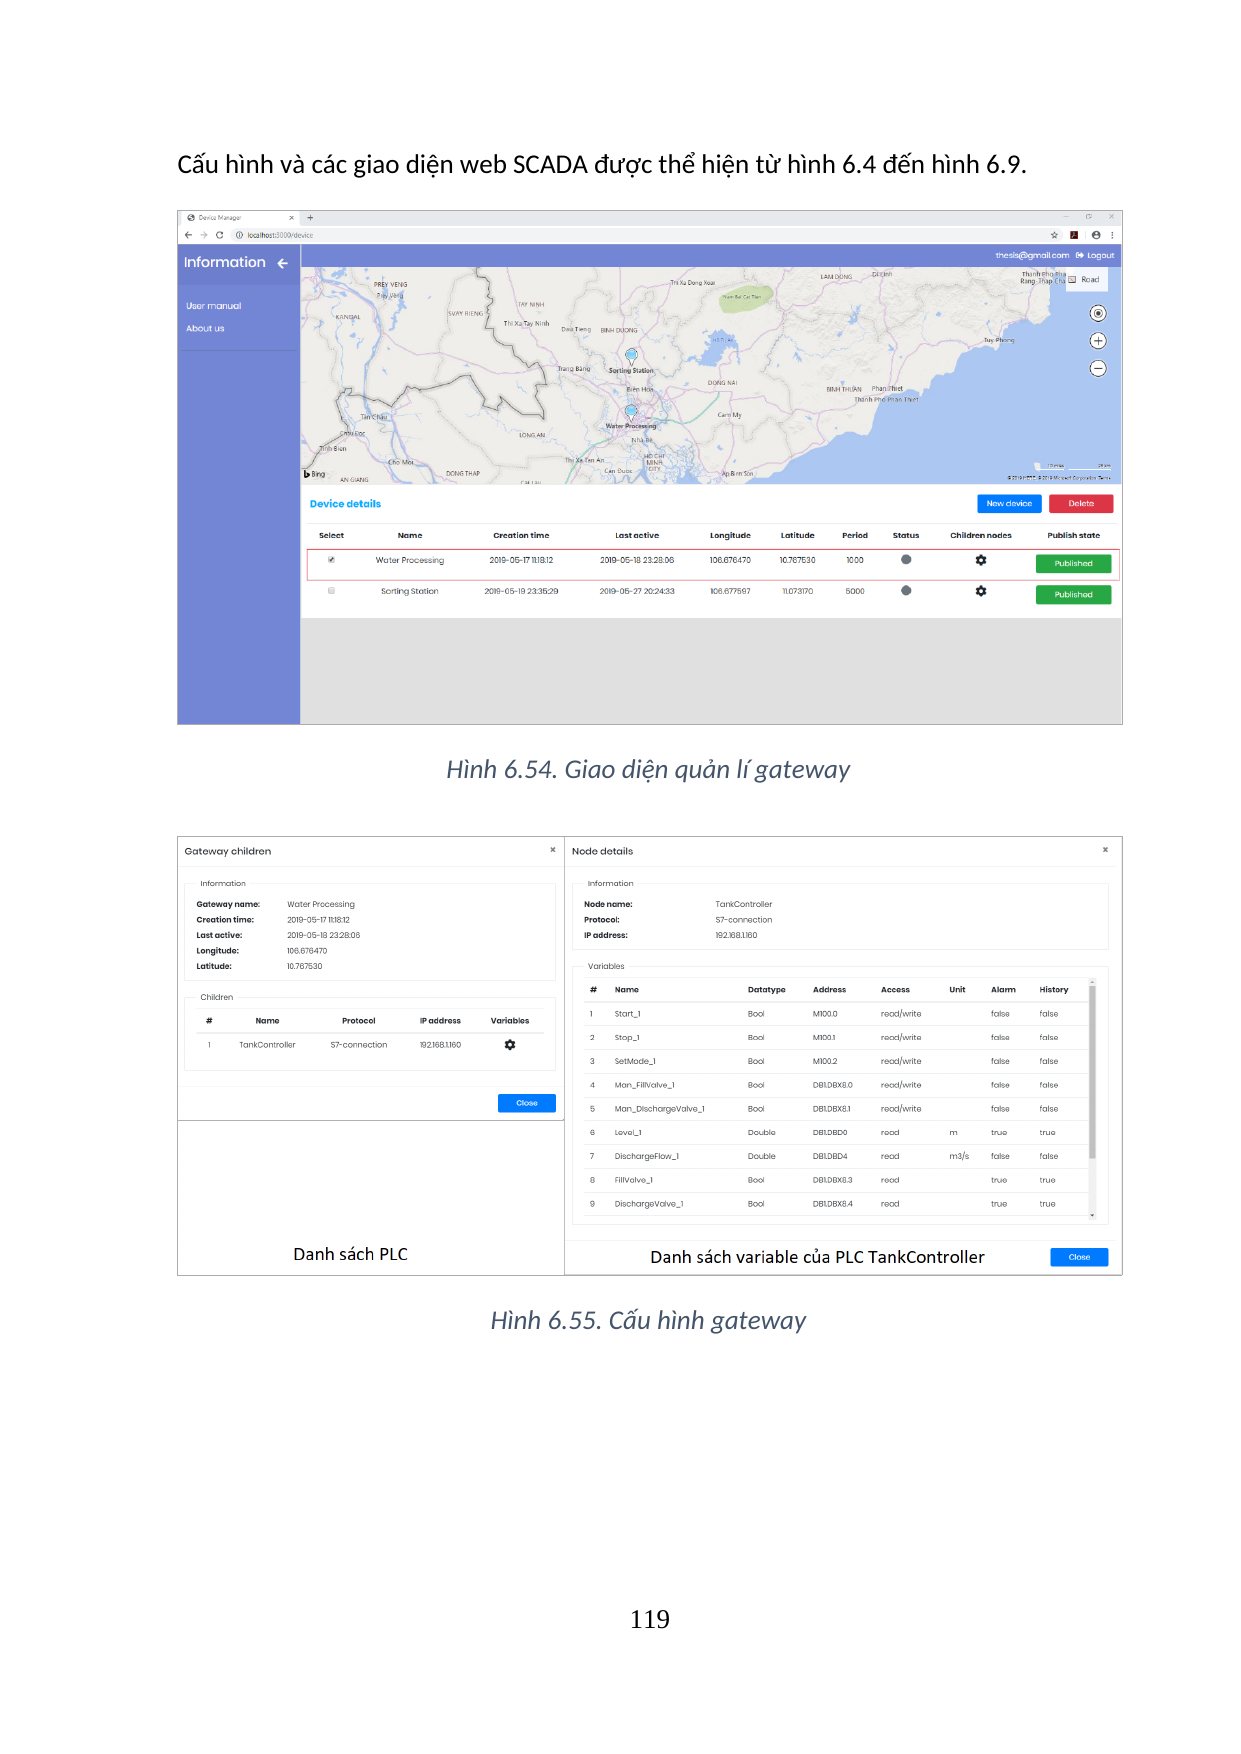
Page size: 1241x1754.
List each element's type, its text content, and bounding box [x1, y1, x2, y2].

picture [178, 837, 1122, 1275]
picture [178, 211, 1122, 724]
text Cấu hình và các giao diện web SCADA được thể hiện từ hình 6.4 đến hình 6.9. [177, 148, 1122, 181]
